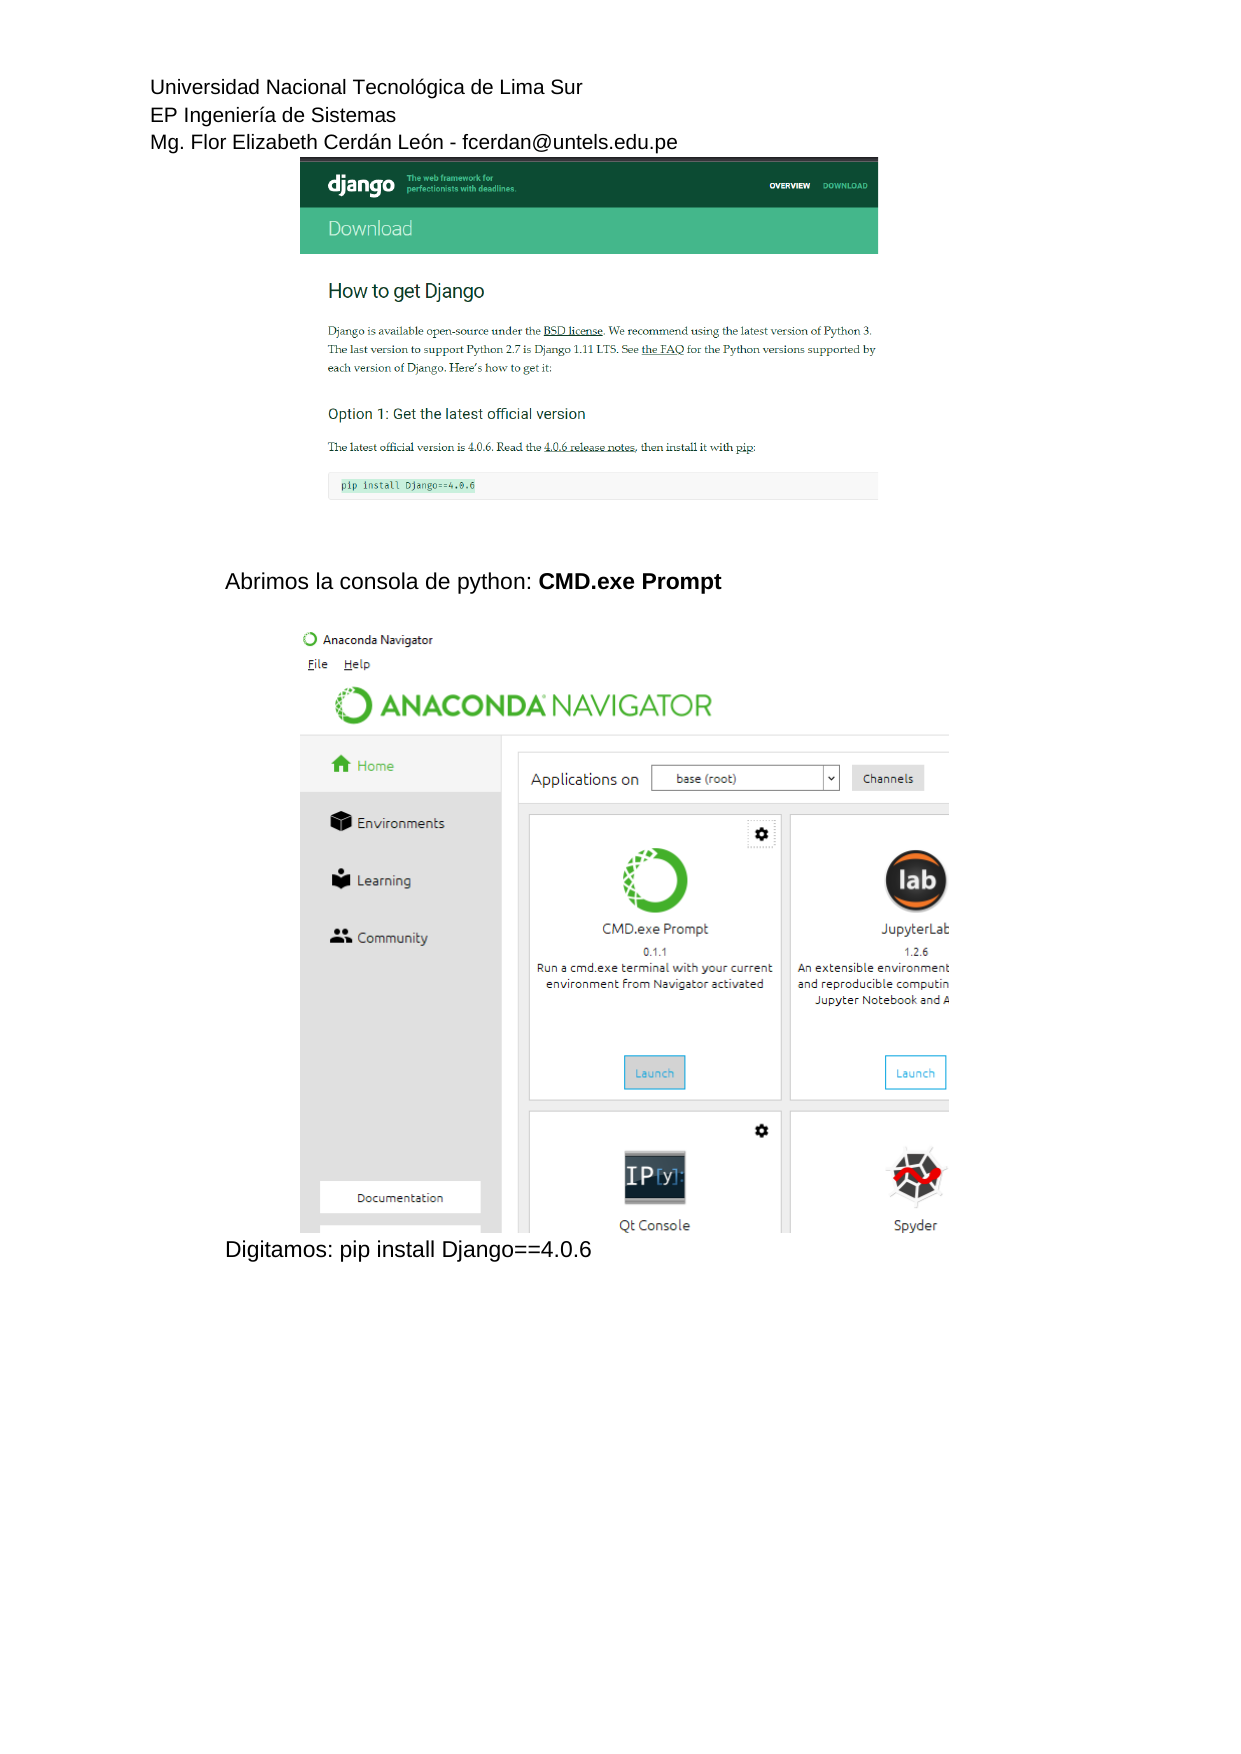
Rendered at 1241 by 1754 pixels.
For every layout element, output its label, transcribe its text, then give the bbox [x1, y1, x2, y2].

picture [300, 157, 879, 504]
text Abrimos la consola de python: CMD.exe Prompt [225, 568, 1090, 594]
picture [300, 628, 949, 1233]
text Digitamos: pip install Django==4.0.6 [225, 1236, 1090, 1262]
